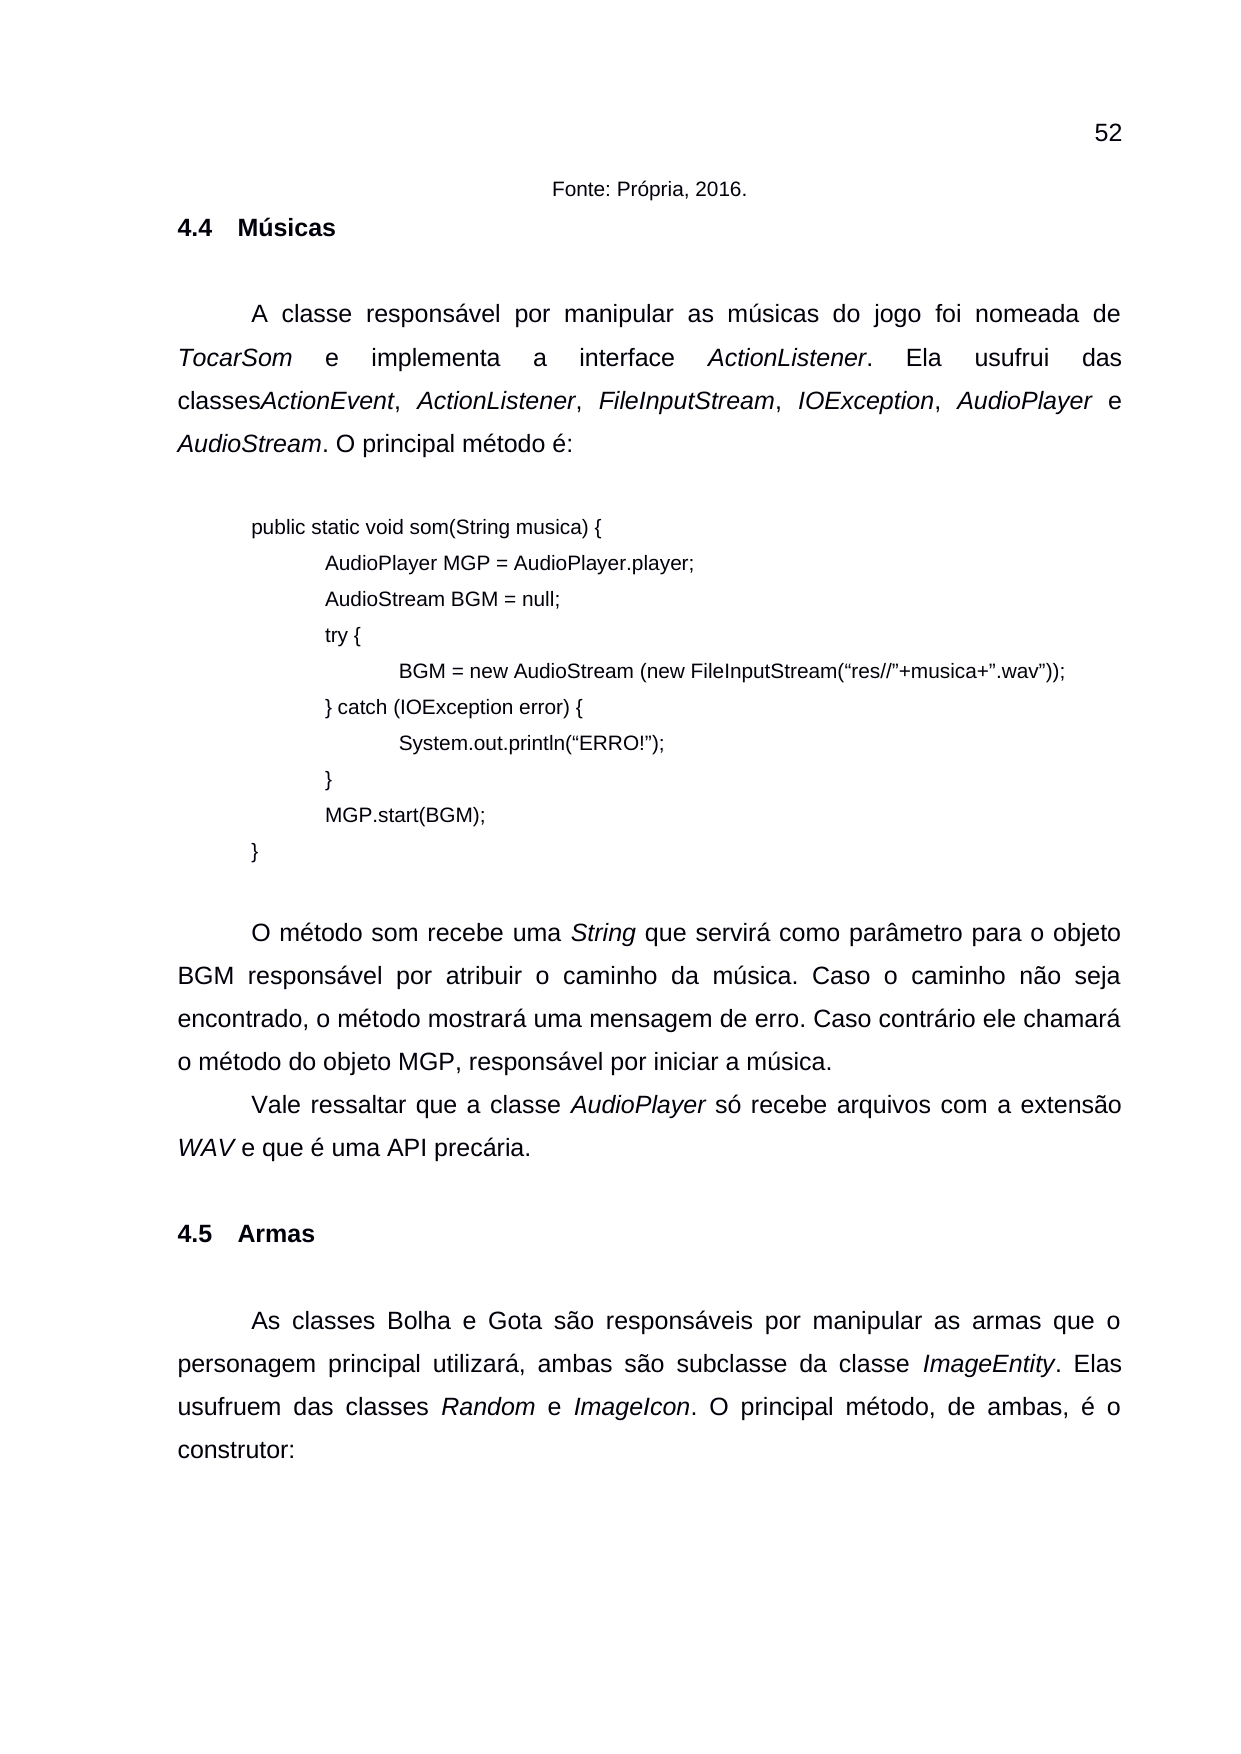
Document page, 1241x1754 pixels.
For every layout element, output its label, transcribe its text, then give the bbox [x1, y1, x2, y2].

text Fonte: Própria, 2016. [177, 177, 1122, 201]
text AudioStream BGM = null; [177, 587, 1122, 611]
text try { [177, 623, 1122, 647]
text MGP.start(BGM); [177, 802, 1122, 826]
text Vale ressaltar que a classe AudioPlayer só recebe arquivos com a extensão WAV e que é uma API precária. [177, 1090, 1122, 1162]
text } [177, 838, 1122, 862]
text } [177, 767, 1122, 791]
text System.out.println(“ERRO!”); [177, 731, 1122, 754]
text As classes Bolha e Gota são responsáveis por manipular as armas que o personagem principal utilizará, ambas são subclasse da classe ImageEntity. Elas usufruem das classes Random e ImageIcon. O principal método, de ambas, é o construtor: [177, 1306, 1122, 1464]
subtitle Músicas [177, 213, 1122, 242]
text public static void som(String musica) { [177, 515, 1122, 539]
text O método som recebe uma String que servirá como parâmetro para o objeto BGM responsável por atribuir o caminho da música. Caso o caminho não seja encontrado, o método mostrará uma mensagem de erro. Caso contrário ele chamará o método do objeto MGP, responsável por iniciar a música. [177, 917, 1122, 1076]
text } catch (IOException error) { [177, 695, 1122, 719]
text AudioPlayer MGP = AudioPlayer.player; [177, 551, 1122, 575]
text A classe responsável por manipular as músicas do jogo foi nomeada de TocarSom e implementa a interface ActionListener. Ela usufrui das classesActionEvent, ActionListener, FileInputStream, IOException, AudioPlayer e AudioStream. O principal método é: [177, 299, 1122, 457]
text BGM = new AudioStream (new FileInputStream(“res//”+musica+”.wav”)); [177, 659, 1122, 683]
subtitle Armas [177, 1219, 1122, 1248]
